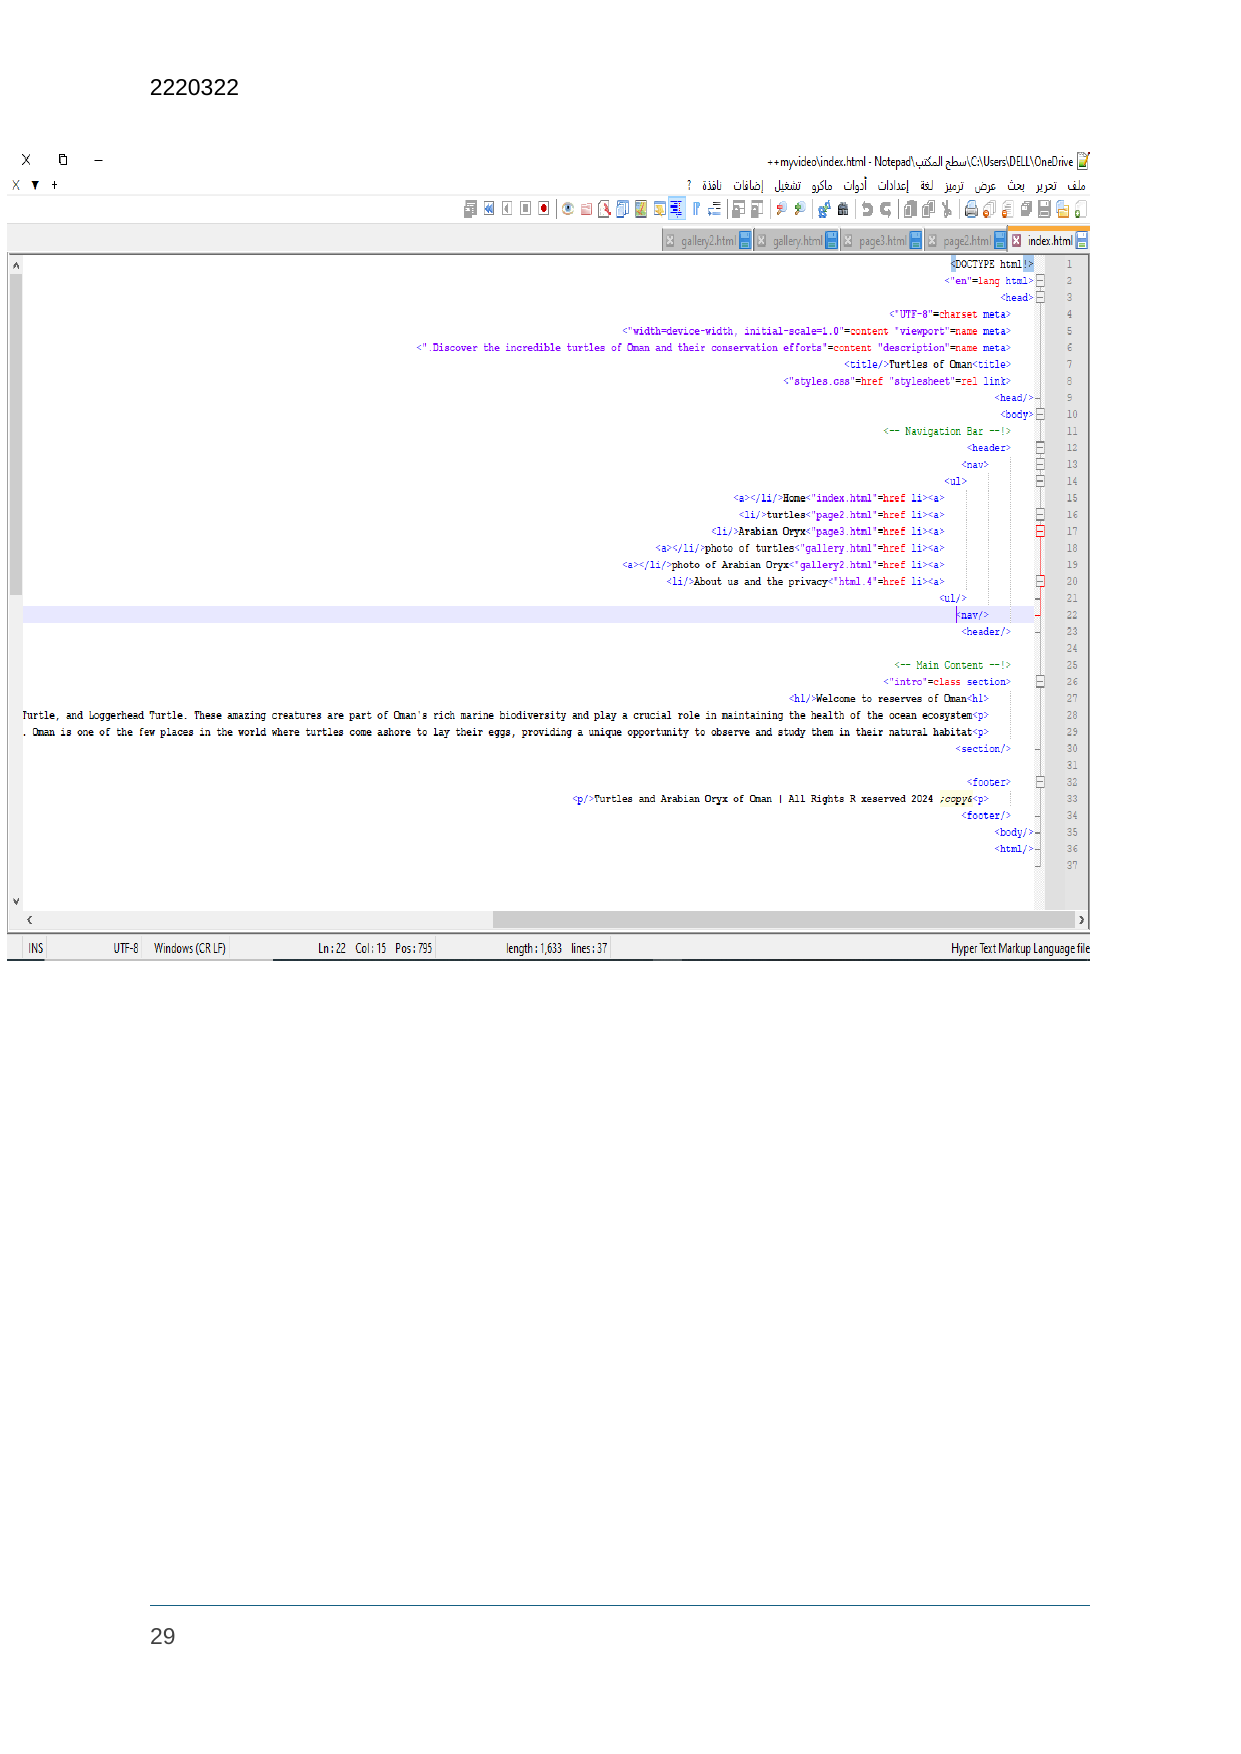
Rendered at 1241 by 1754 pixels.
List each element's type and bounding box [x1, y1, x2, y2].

picture [7, 150, 1090, 961]
